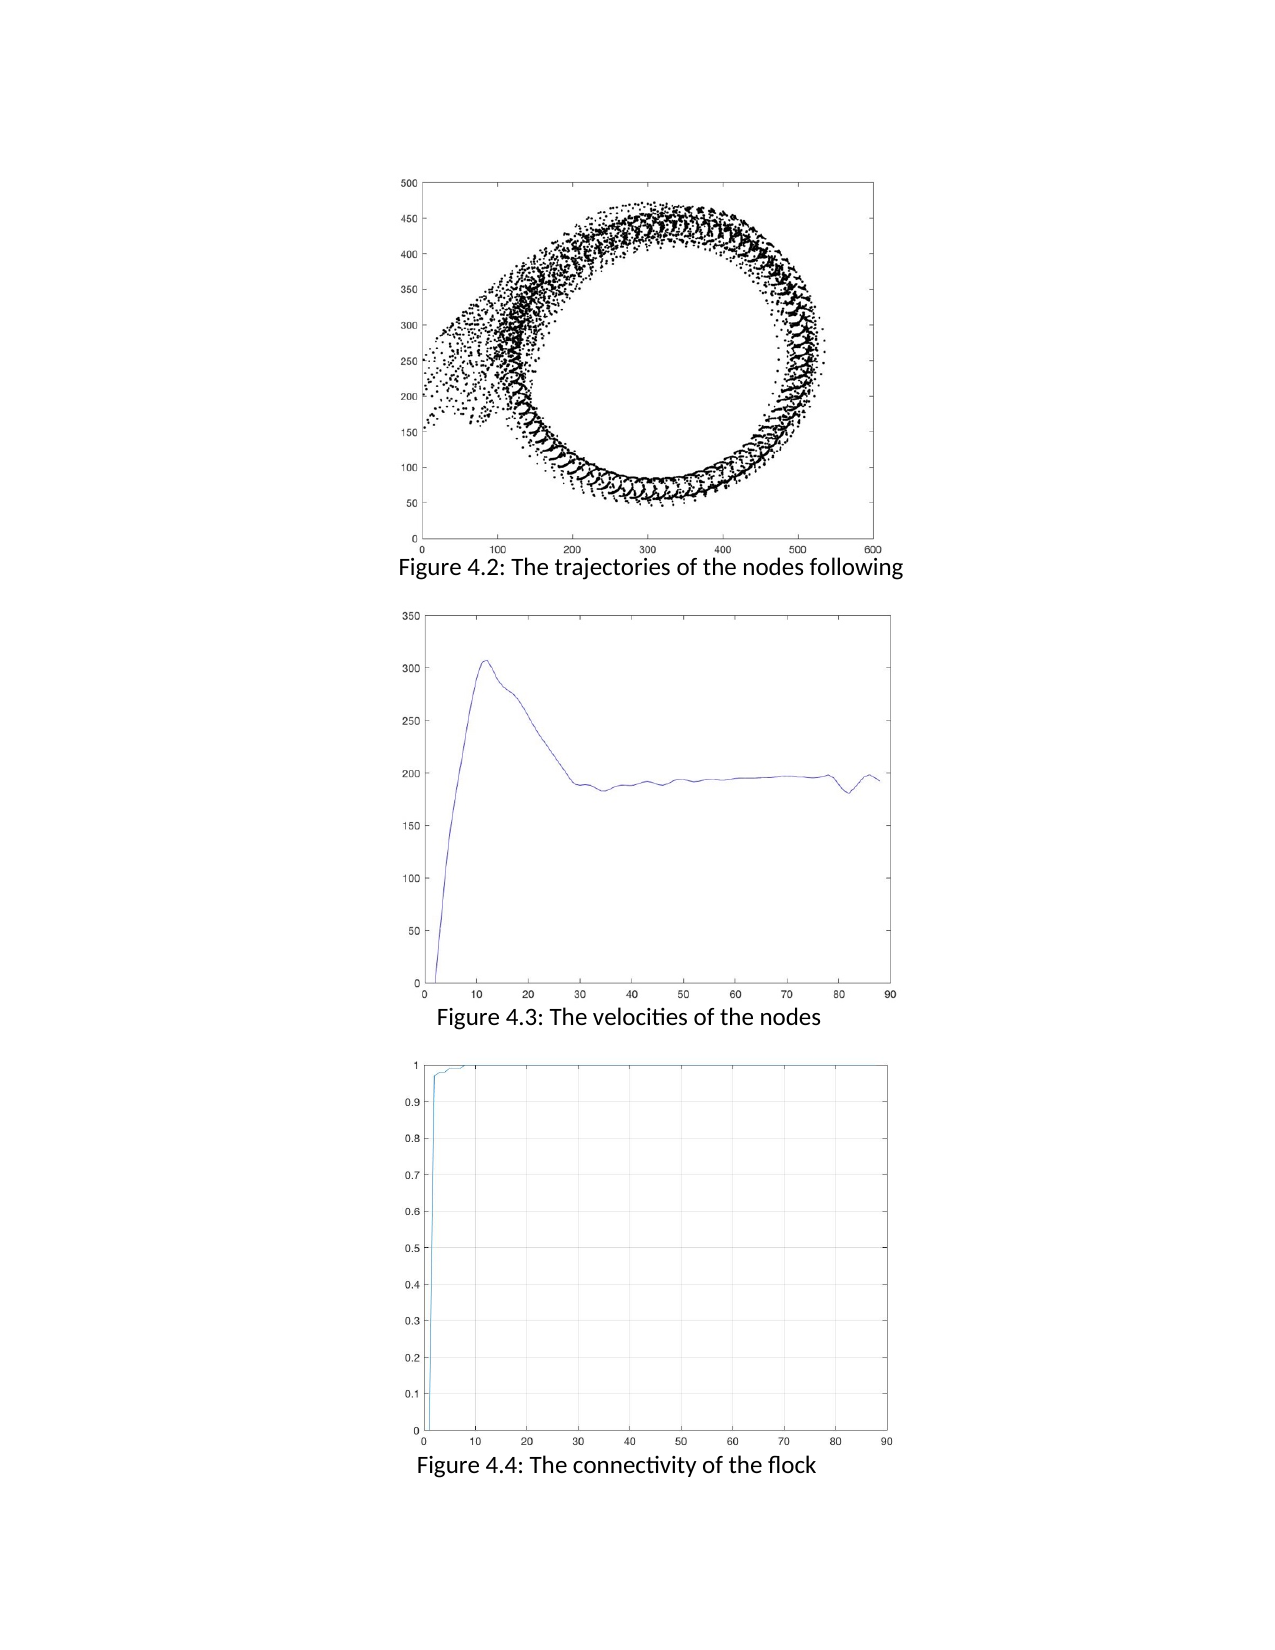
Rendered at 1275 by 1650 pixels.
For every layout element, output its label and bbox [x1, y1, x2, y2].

picture [346, 149, 947, 1479]
